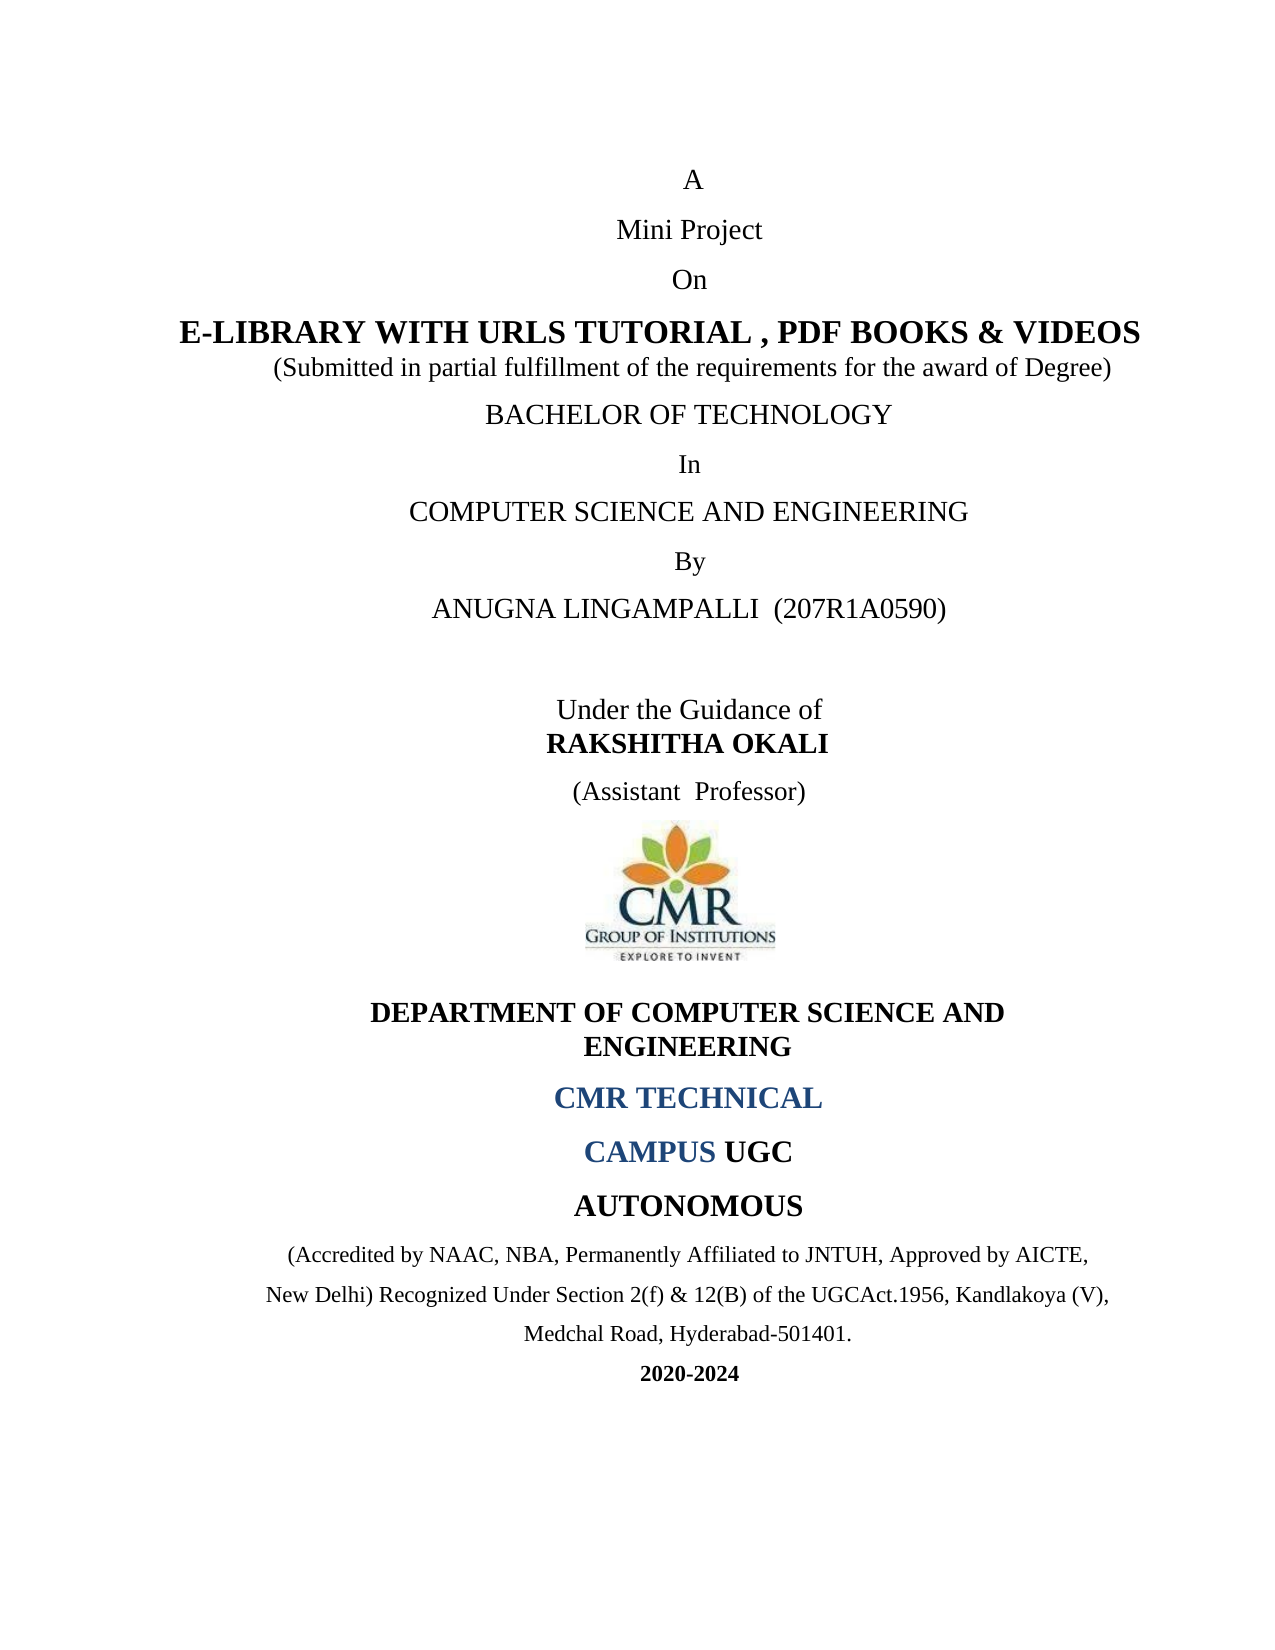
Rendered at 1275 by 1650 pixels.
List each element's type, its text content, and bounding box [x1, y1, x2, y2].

text (Assistant Professor) [264, 775, 1114, 806]
text BACHELOR OF TECHNOLOGY [264, 397, 1114, 431]
text In [605, 448, 773, 479]
text CMR TECHNICAL CAMPUS UGC AUTONOMOUS [484, 1079, 893, 1223]
picture [585, 820, 776, 961]
text RAKSHITHA OKALI [179, 726, 1152, 759]
text By [605, 545, 774, 576]
text ANUGNA LINGAMPALLI (207R1A0590) [264, 592, 1114, 625]
subtitle DEPARTMENT OF COMPUTER SCIENCE AND ENGINEERING [264, 995, 1112, 1062]
text (Accredited by NAAC, NBA, Permanently Affiliated to JNTUH, Approved by AICTE, New Delhi) Recognized Under Section 2(f) & 12(B) of the UGCAct.1956, Kandlakoya (V), Medchal Road, Hyderabad-501401. [264, 1241, 1112, 1346]
text 2020-2024 [605, 1360, 774, 1386]
text E-LIBRARY WITH URLS TUTORIAL , PDF BOOKS & VIDEOS [179, 313, 1152, 351]
text COMPUTER SCIENCE AND ENGINEERING [264, 494, 1114, 528]
text A [234, 162, 1152, 195]
text Under the Guidance of [264, 692, 1115, 726]
text (Submitted in partial fulfillment of the requirements for the award of Degree) [264, 351, 1114, 382]
text Mini Project On [605, 212, 773, 296]
